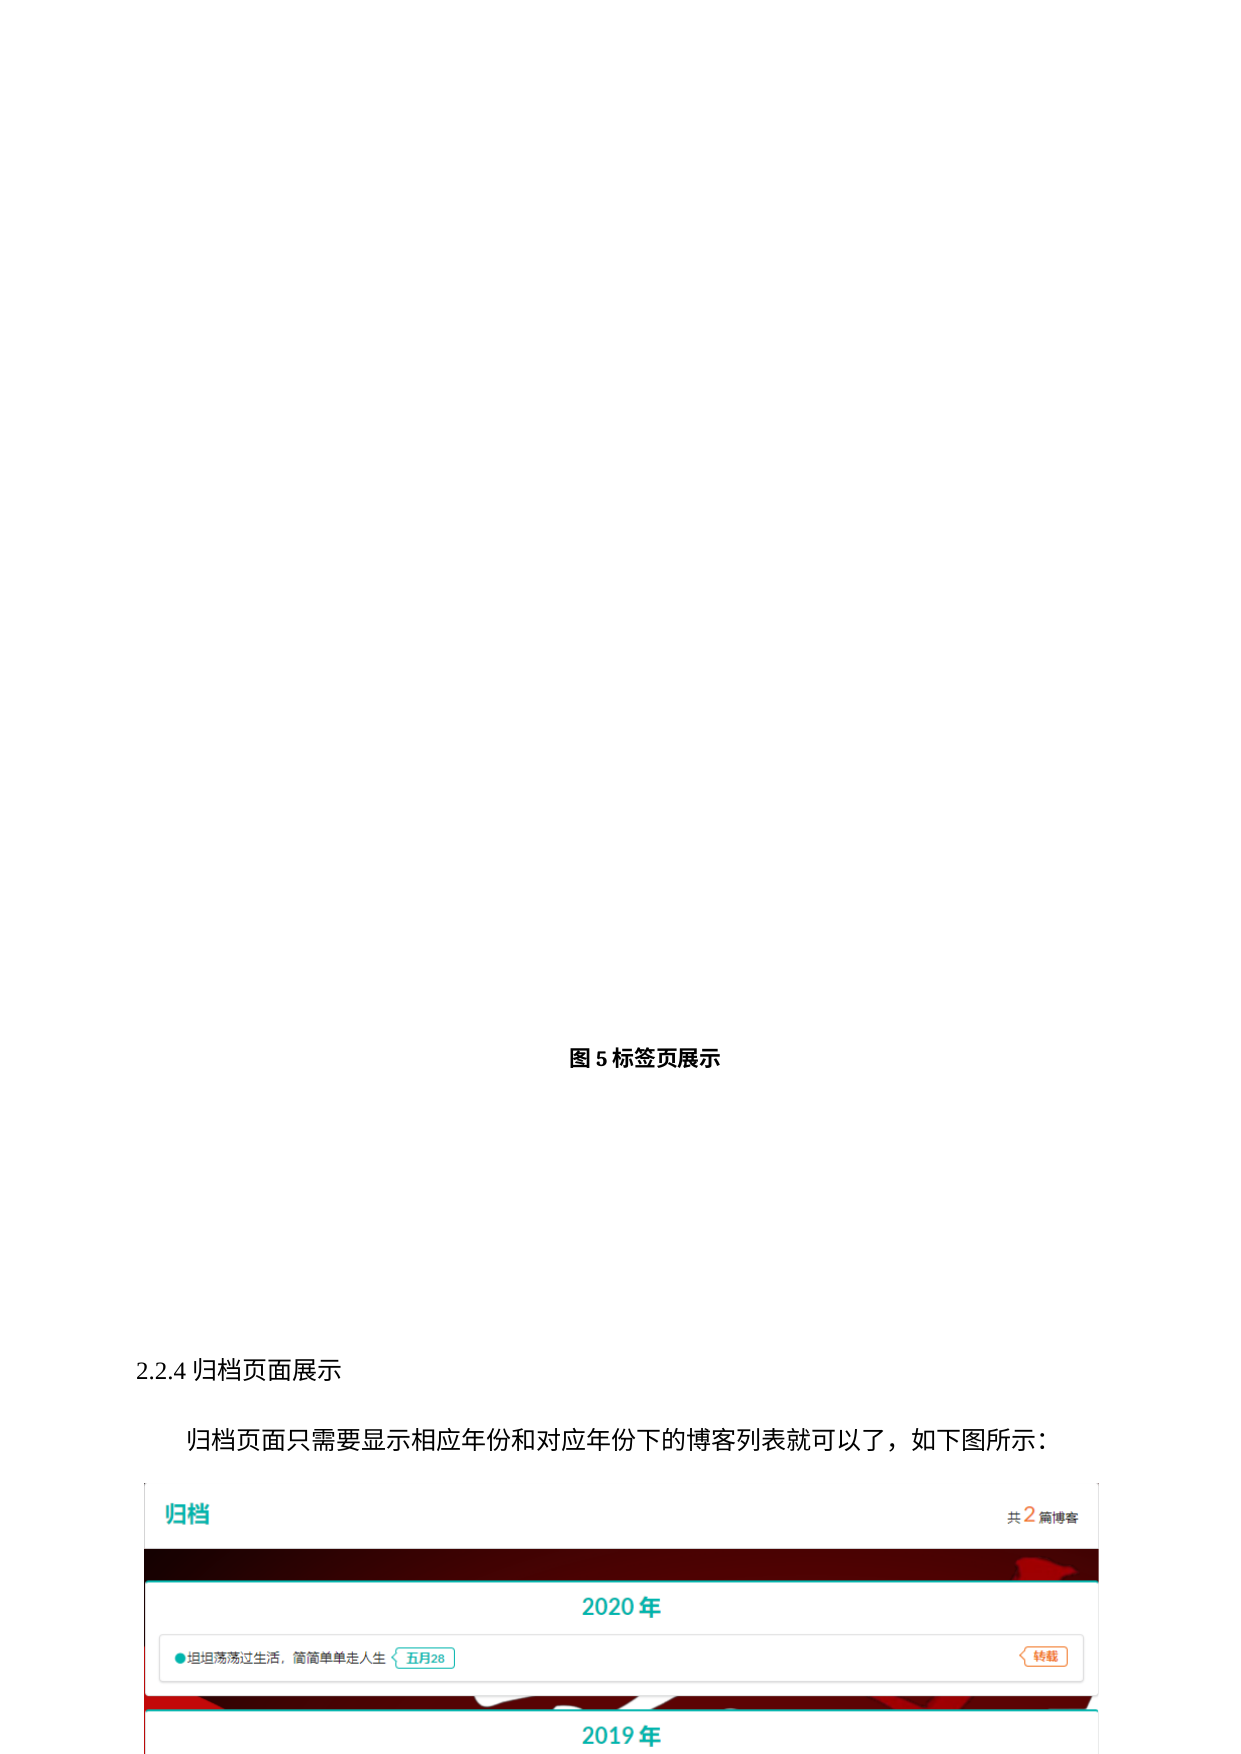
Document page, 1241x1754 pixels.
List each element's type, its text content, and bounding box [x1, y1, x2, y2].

text 2.2.4 归档页面展示 [136, 1336, 1110, 1401]
picture [144, 1483, 1099, 1754]
text 归档页面只需要显示相应年份和对应年份下的博客列表就可以了，如下图所示： [136, 1406, 1110, 1471]
